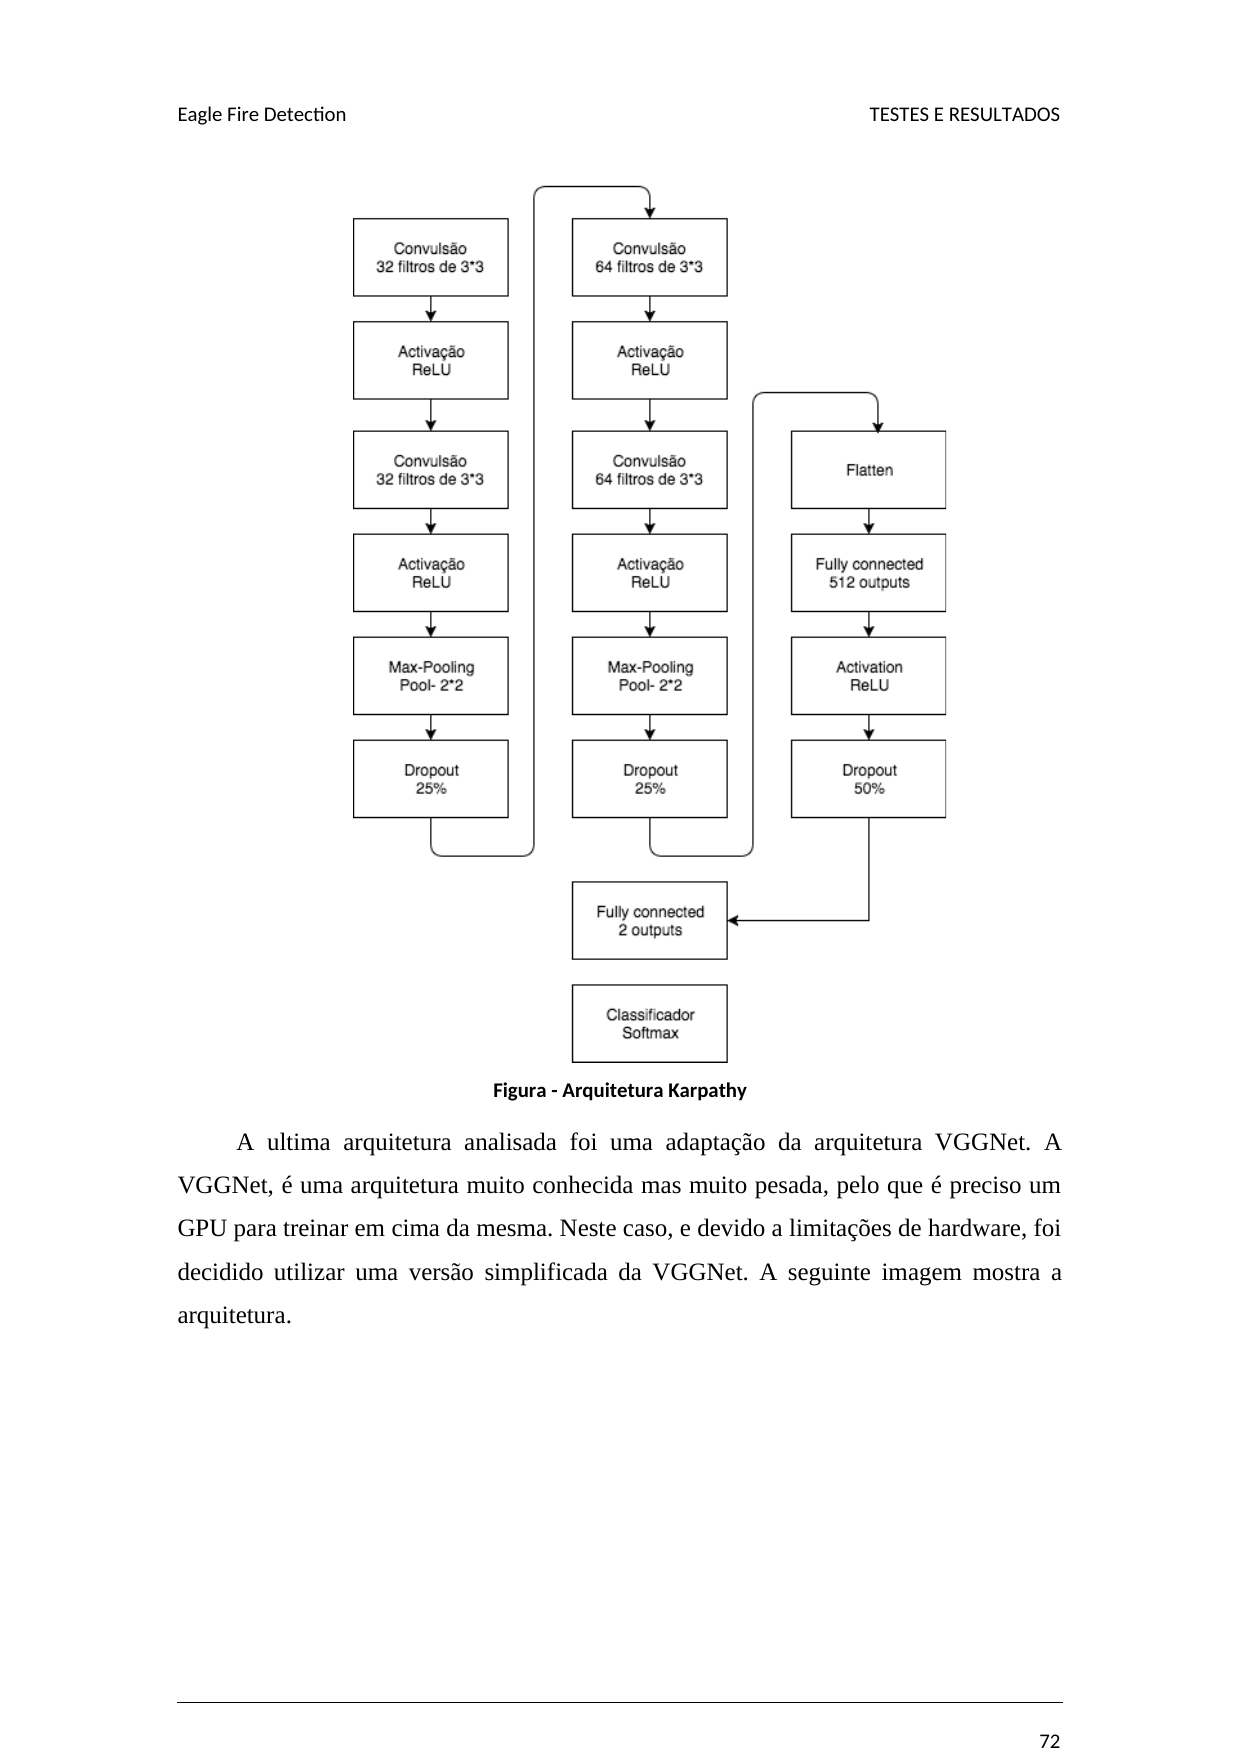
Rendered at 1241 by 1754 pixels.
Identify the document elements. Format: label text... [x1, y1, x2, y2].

text A ultima arquitetura analisada foi uma adaptação da arquitetura VGGNet. A VGGNet, é uma arquitetura muito conhecida mas muito pesada, pelo que é preciso um GPU para treinar em cima da mesma. Neste caso, e devido a limitações de hardware, foi decidido utilizar uma versão simplificada da VGGNet. A seguinte imagem mostra a arquitetura. [177, 1127, 1063, 1328]
text Figura - Arquitetura Karpathy [177, 1077, 1063, 1102]
picture [353, 177, 947, 1063]
